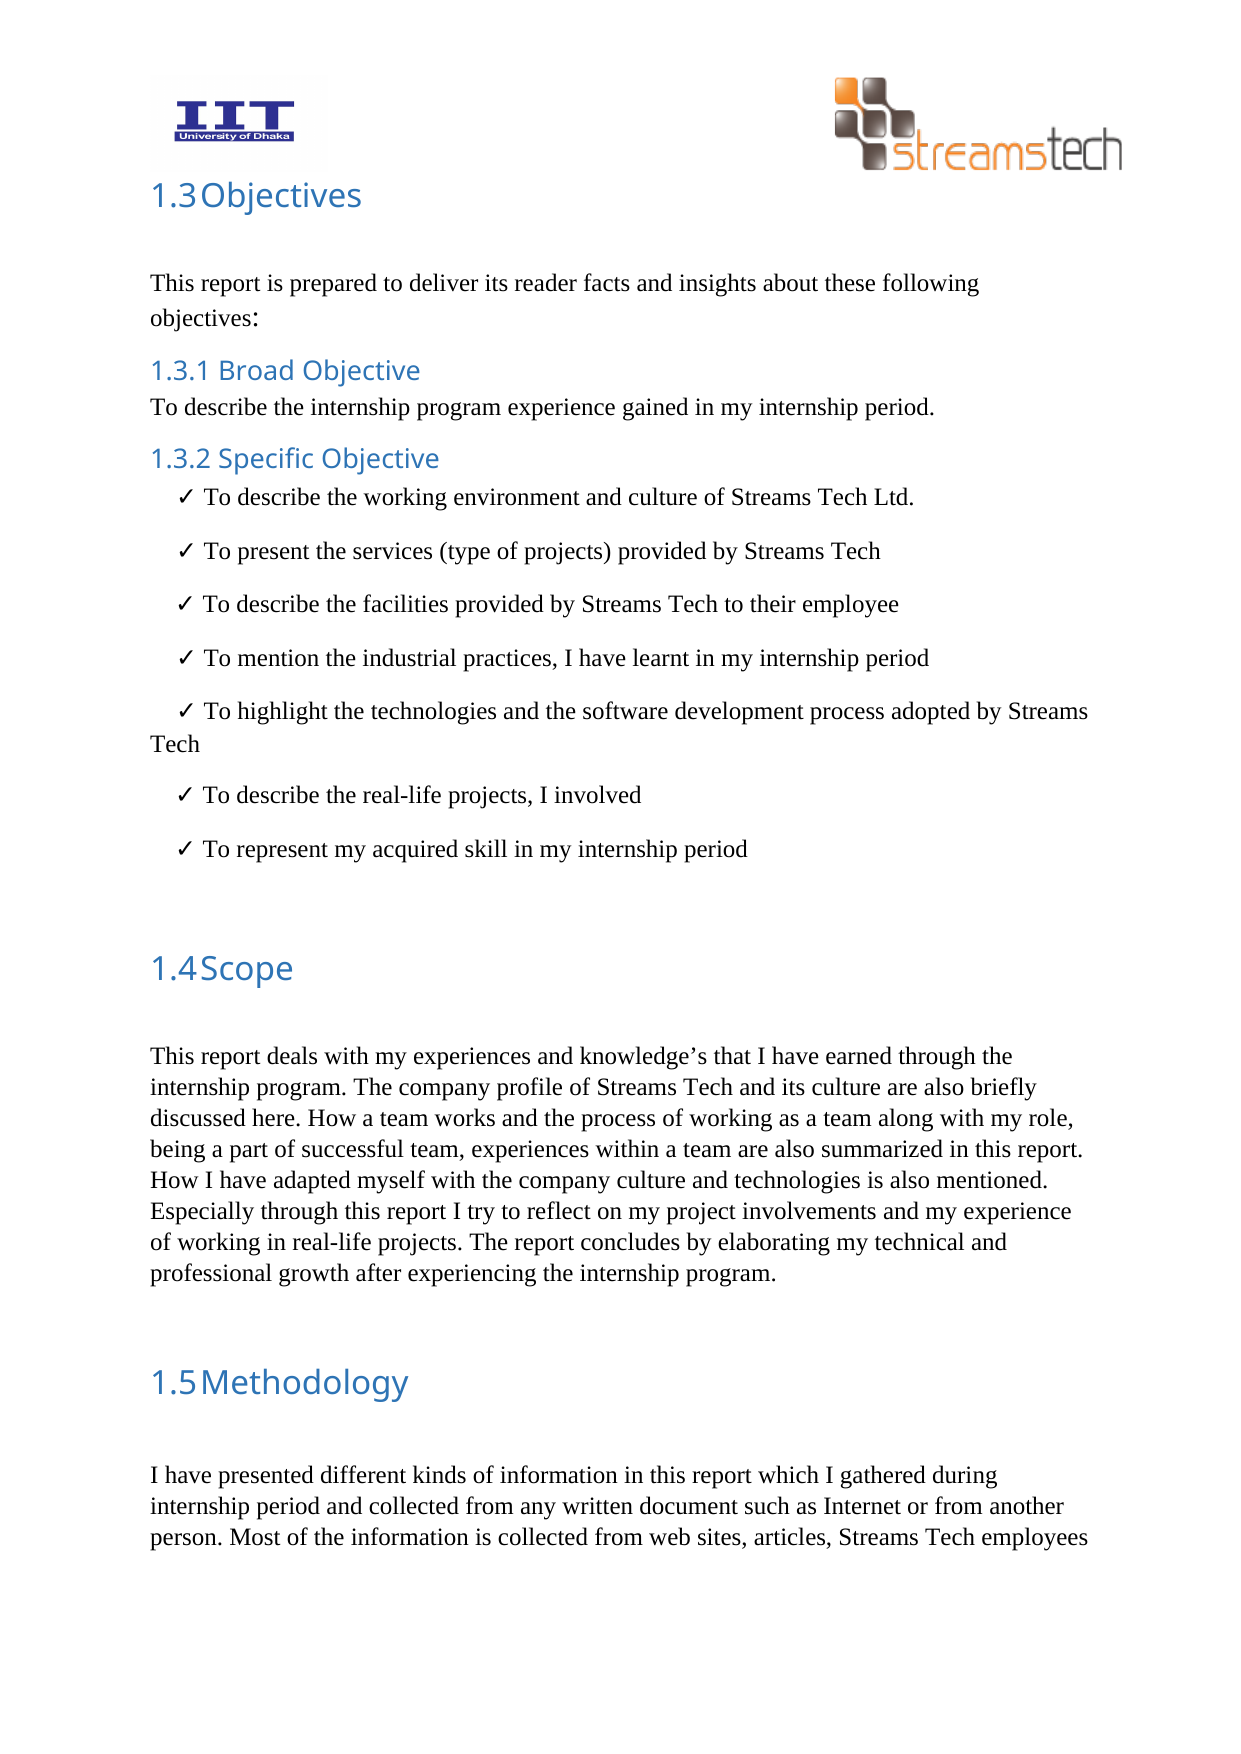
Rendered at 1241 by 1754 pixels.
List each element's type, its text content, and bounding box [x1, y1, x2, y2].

subtitle 1.3.2 Specific Objective [150, 439, 1090, 476]
text ✓ To represent my acquired skill in my internship period [150, 830, 1090, 864]
text ✓ To highlight the technologies and the software development process adopted by Streams Tech [150, 693, 1090, 758]
text ✓ To describe the working environment and culture of Streams Tech Ltd. [150, 479, 1090, 513]
text This report is prepared to deliver its reader facts and insights about these following objectives: [150, 268, 1090, 332]
subtitle 1.3.1 Broad Objective [150, 352, 1090, 389]
text ✓ To present the services (type of projects) provided by Streams Tech [150, 532, 1090, 567]
picture [150, 75, 329, 172]
text ✓ To describe the real-life projects, I involved [150, 777, 1090, 811]
subtitle Scope [150, 945, 1090, 990]
subtitle Objectives [150, 172, 1090, 217]
text This report deals with my experiences and knowledge’s that I have earned through the internship program. The company profile of Streams Tech and its culture are also briefly discussed here. How a team works and the process of working as a team along with my role, being a part of successful team, experiences within a team are also summarized in this report. How I have adapted myself with the company culture and technologies is also mentioned. Especially through this report I try to reflect on my project involvements and my experience of working in real-life projects. The report concludes by elaborating my technical and professional growth after experiencing the internship program. [150, 1041, 1090, 1287]
text ✓ To describe the facilities provided by Streams Tech to their employee [150, 586, 1090, 620]
text ✓ To mention the industrial practices, I have learnt in my internship period [150, 639, 1090, 673]
picture [831, 76, 1125, 172]
text To describe the internship program experience gained in my internship period. [150, 392, 1090, 420]
list Methodology [150, 1358, 1090, 1404]
